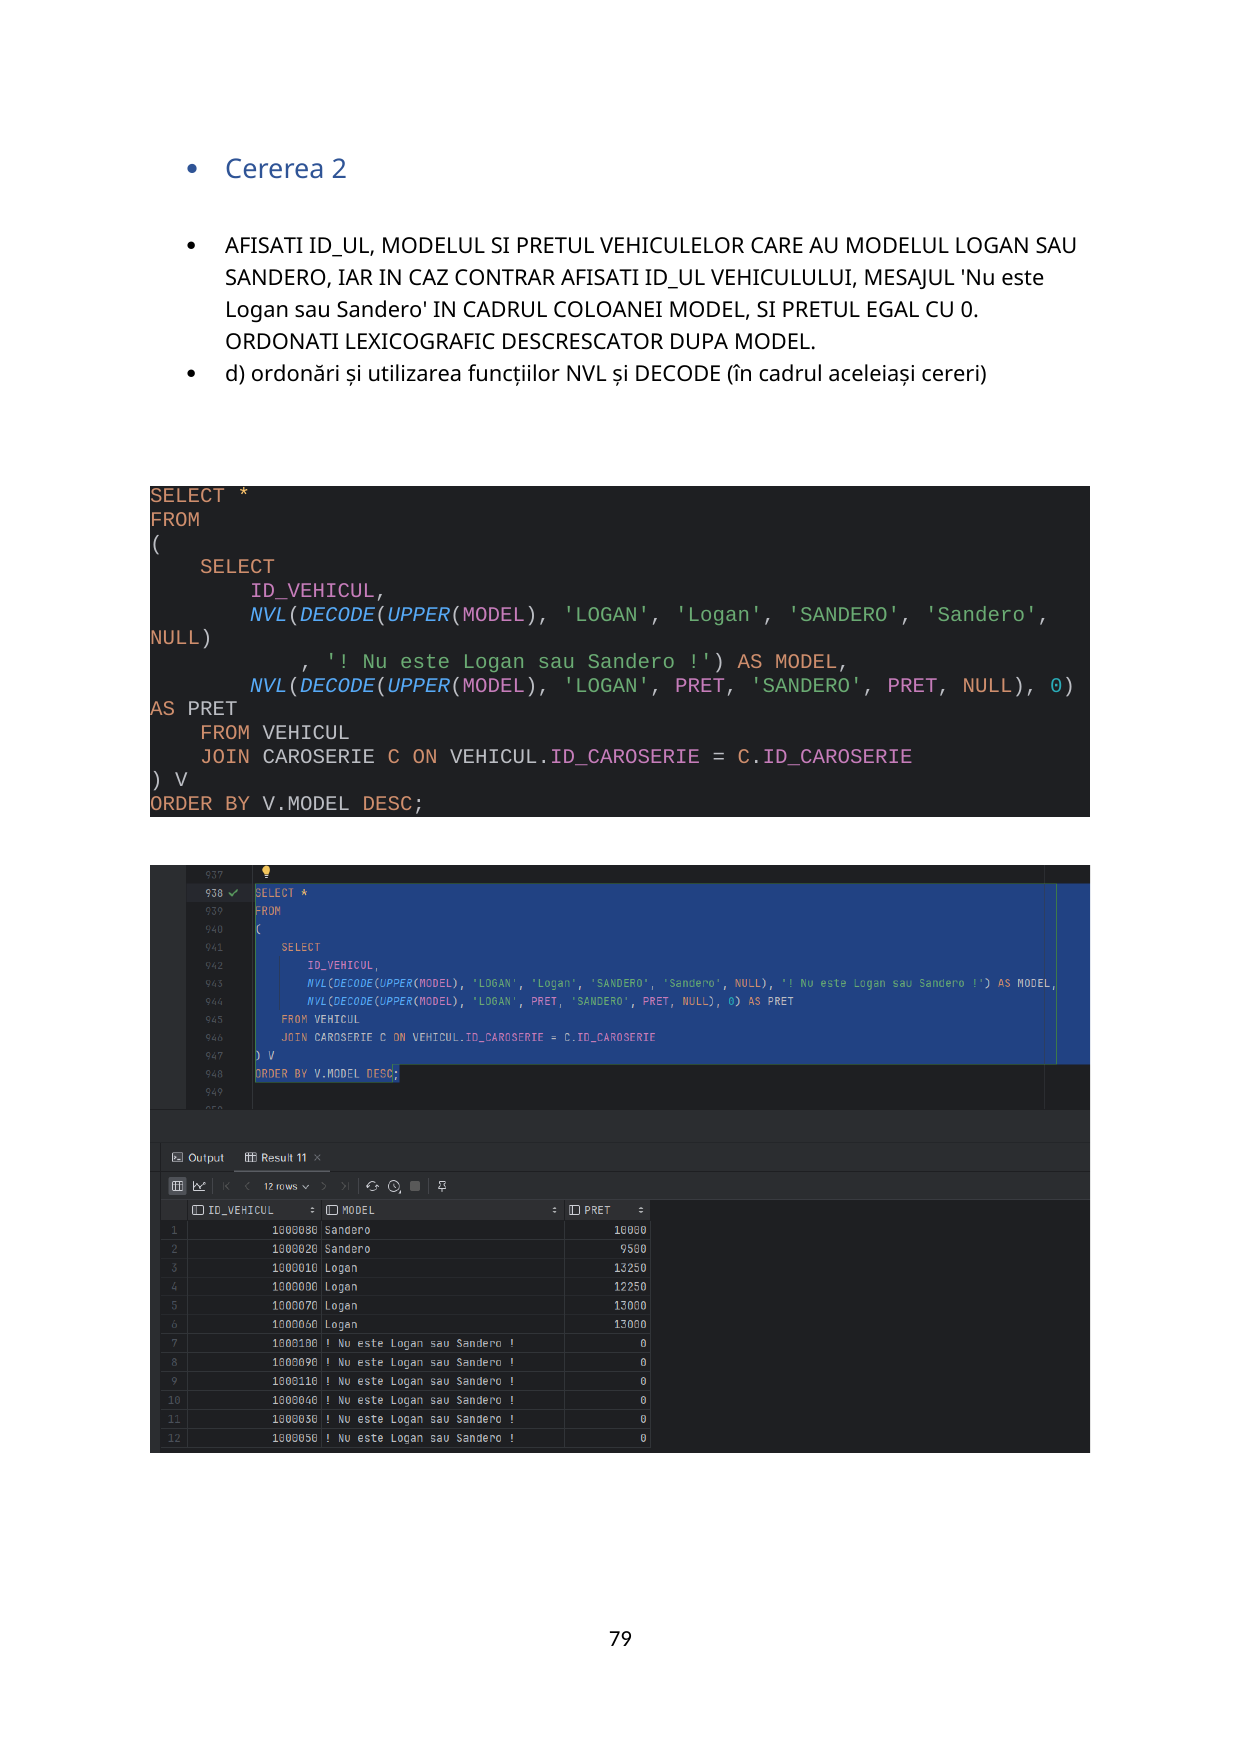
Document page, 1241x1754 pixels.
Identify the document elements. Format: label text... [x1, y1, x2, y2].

subtitle Cererea 2 [187, 150, 1090, 227]
list d) ordonări și utilizarea funcțiilor NVL și DECODE (în cadrul aceleiași cereri) [187, 358, 1090, 418]
picture [150, 865, 1091, 1453]
text SELECT * FROM ( SELECT ID_VEHICUL, NVL(DECODE(UPPER(MODEL), 'LOGAN', 'Logan', 'SANDERO', 'Sandero', NULL) , '! Nu este Logan sau Sandero !') AS MODEL, NVL(DECODE(UPPER(MODEL), 'LOGAN', PRET, 'SANDERO', PRET, NULL), 0) AS PRET FROM VEHICUL JOIN CAROSERIE C ON VEHICUL.ID_CAROSERIE = C.ID_CAROSERIE ) V ORDER BY V.MODEL DESC; [150, 486, 1090, 817]
list AFISATI ID_UL, MODELUL SI PRETUL VEHICULELOR CARE AU MODELUL LOGAN SAU SANDERO, IAR IN CAZ CONTRAR AFISATI ID_UL VEHICULULUI, MESAJUL 'Nu este Logan sau Sandero' IN CADRUL COLOANEI MODEL, SI PRETUL EGAL CU 0. ORDONATI LEXICOGRAFIC DESCRESCATOR DUPA MODEL. [187, 229, 1090, 356]
